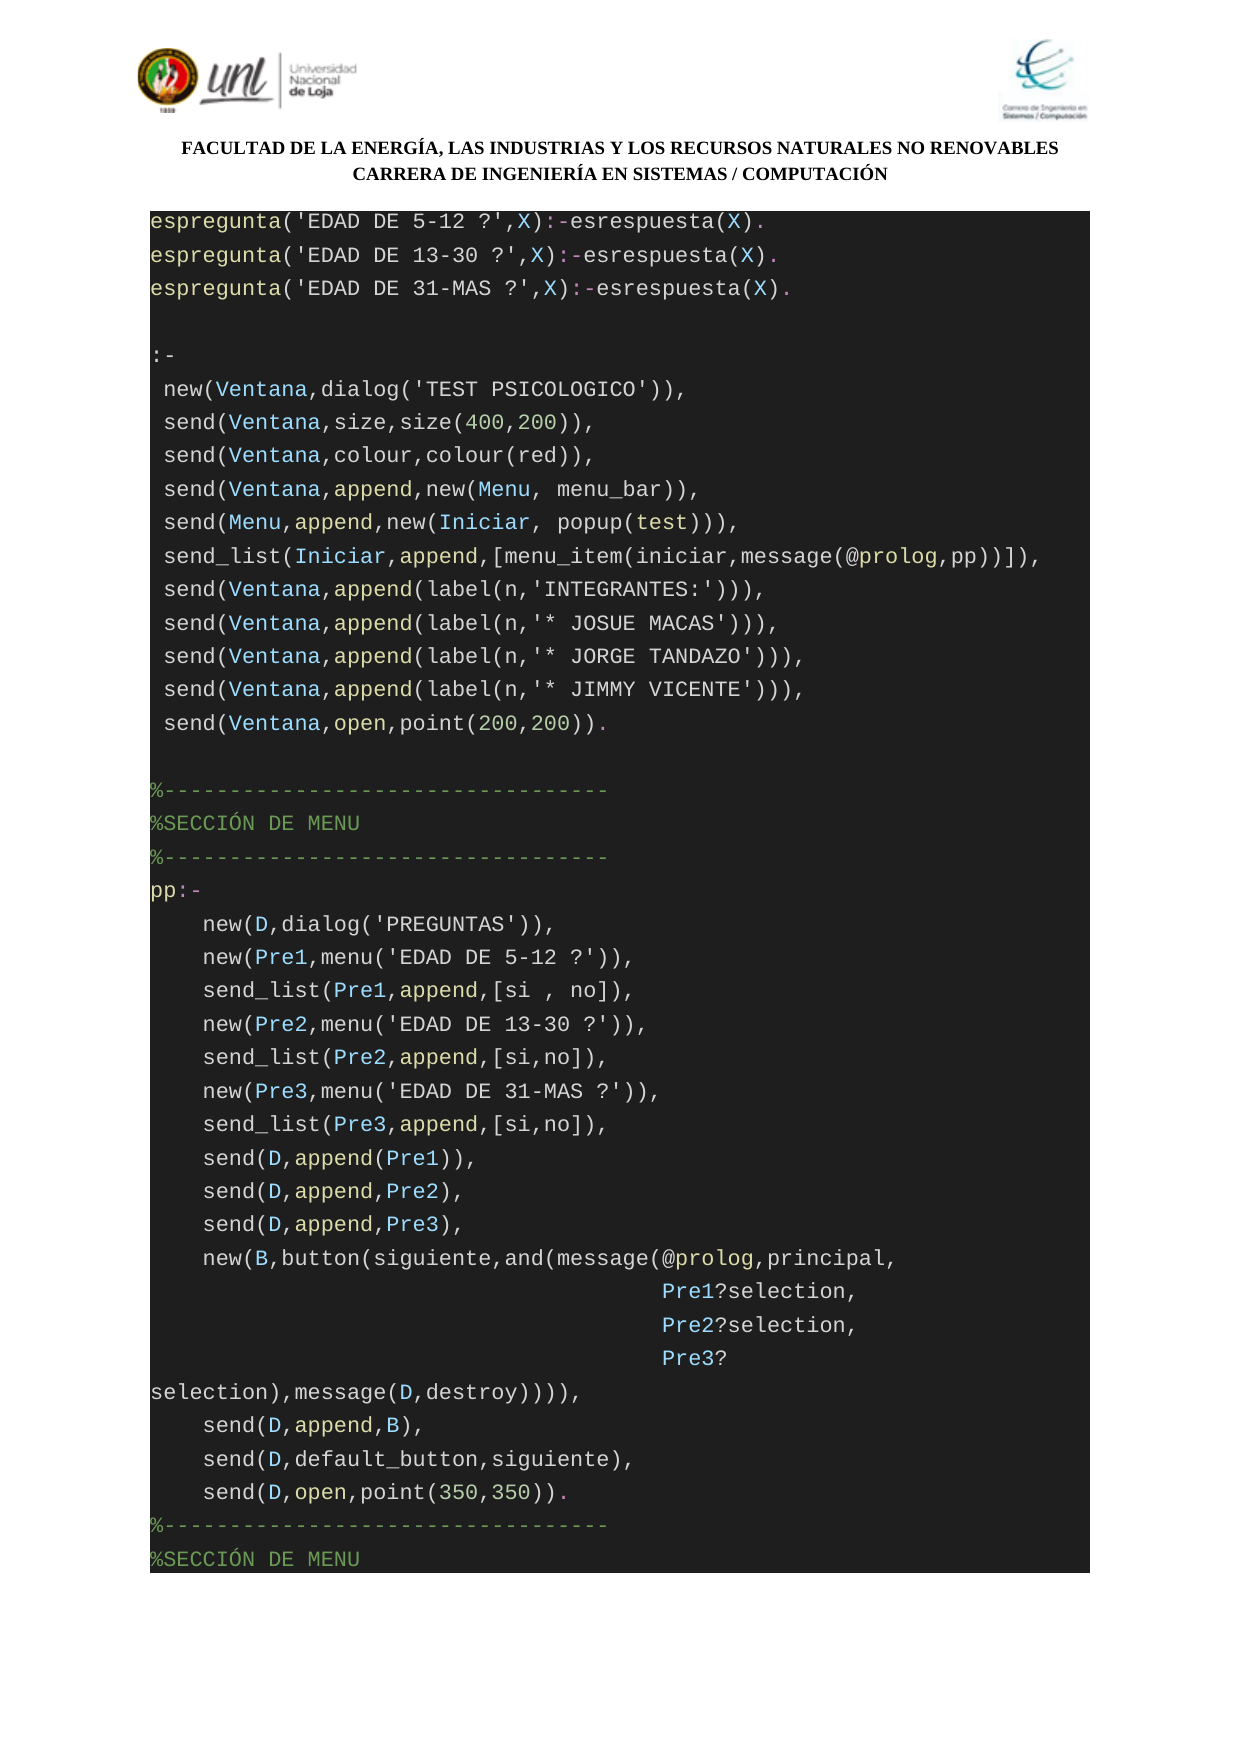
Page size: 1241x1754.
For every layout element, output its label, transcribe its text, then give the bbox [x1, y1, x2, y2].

text send_list(Iniciar,append,[menu_item(iniciar,message(@prolog,pp))]), [150, 545, 1090, 570]
text pp:- [150, 879, 1090, 904]
text send(D,append,B), [150, 1414, 1090, 1439]
text send(Menu,append,new(Iniciar, popup(test))), [150, 511, 1090, 536]
text send(D,open,point(350,350)). [150, 1481, 1090, 1506]
text new(Pre2,menu('EDAD DE 13-30 ?')), [150, 1013, 1090, 1038]
text %---------------------------------- [150, 1514, 1090, 1539]
text send_list(Pre3,append,[si,no]), [150, 1113, 1090, 1138]
text send_list(Pre2,append,[si,no]), [150, 1046, 1090, 1071]
text send(D,append,Pre2), [150, 1180, 1090, 1205]
text new(Pre3,menu('EDAD DE 31-MAS ?')), [150, 1080, 1090, 1105]
text %---------------------------------- [150, 779, 1090, 804]
text send(Ventana,append(label(n,'* JORGE TANDAZO'))), [150, 645, 1090, 670]
text espregunta('EDAD DE 5-12 ?',X):-esrespuesta(X). [150, 211, 1090, 235]
text espregunta('EDAD DE 13-30 ?',X):-esrespuesta(X). [150, 244, 1090, 269]
text :- [150, 344, 1090, 369]
text %SECCIÓN DE MENU [150, 812, 1090, 837]
text send(D,append,Pre3), [150, 1214, 1090, 1238]
text send(Ventana,size,size(400,200)), [150, 411, 1090, 436]
text espregunta('EDAD DE 31-MAS ?',X):-esrespuesta(X). [150, 277, 1090, 302]
text new(D,dialog('PREGUNTAS')), [150, 913, 1090, 937]
text Pre1?selection, [150, 1281, 1090, 1305]
text Pre2?selection, [150, 1314, 1090, 1339]
text new(Pre1,menu('EDAD DE 5-12 ?')), [150, 946, 1090, 971]
text send(Ventana,append,new(Menu, menu_bar)), [150, 478, 1090, 503]
text send(Ventana,colour,colour(red)), [150, 444, 1090, 469]
text send(Ventana,open,point(200,200)). [150, 712, 1090, 737]
text send(D,default_button,siguiente), [150, 1448, 1090, 1472]
text send_list(Pre1,append,[si , no]), [150, 979, 1090, 1004]
text send(Ventana,append(label(n,'* JIMMY VICENTE'))), [150, 679, 1090, 703]
text new(Ventana,dialog('TEST PSICOLOGICO')), [150, 378, 1090, 402]
text %SECCIÓN DE MENU [150, 1548, 1090, 1573]
text new(B,button(siguiente,and(message(@prolog,principal, [150, 1247, 1090, 1272]
text send(Ventana,append(label(n,'INTEGRANTES:'))), [150, 578, 1090, 603]
picture [998, 39, 1091, 122]
text Pre3?selection),message(D,destroy)))), [150, 1347, 1090, 1406]
picture [137, 48, 357, 113]
text send(D,append(Pre1)), [150, 1147, 1090, 1172]
text %---------------------------------- [150, 846, 1090, 871]
text send(Ventana,append(label(n,'* JOSUE MACAS'))), [150, 612, 1090, 637]
